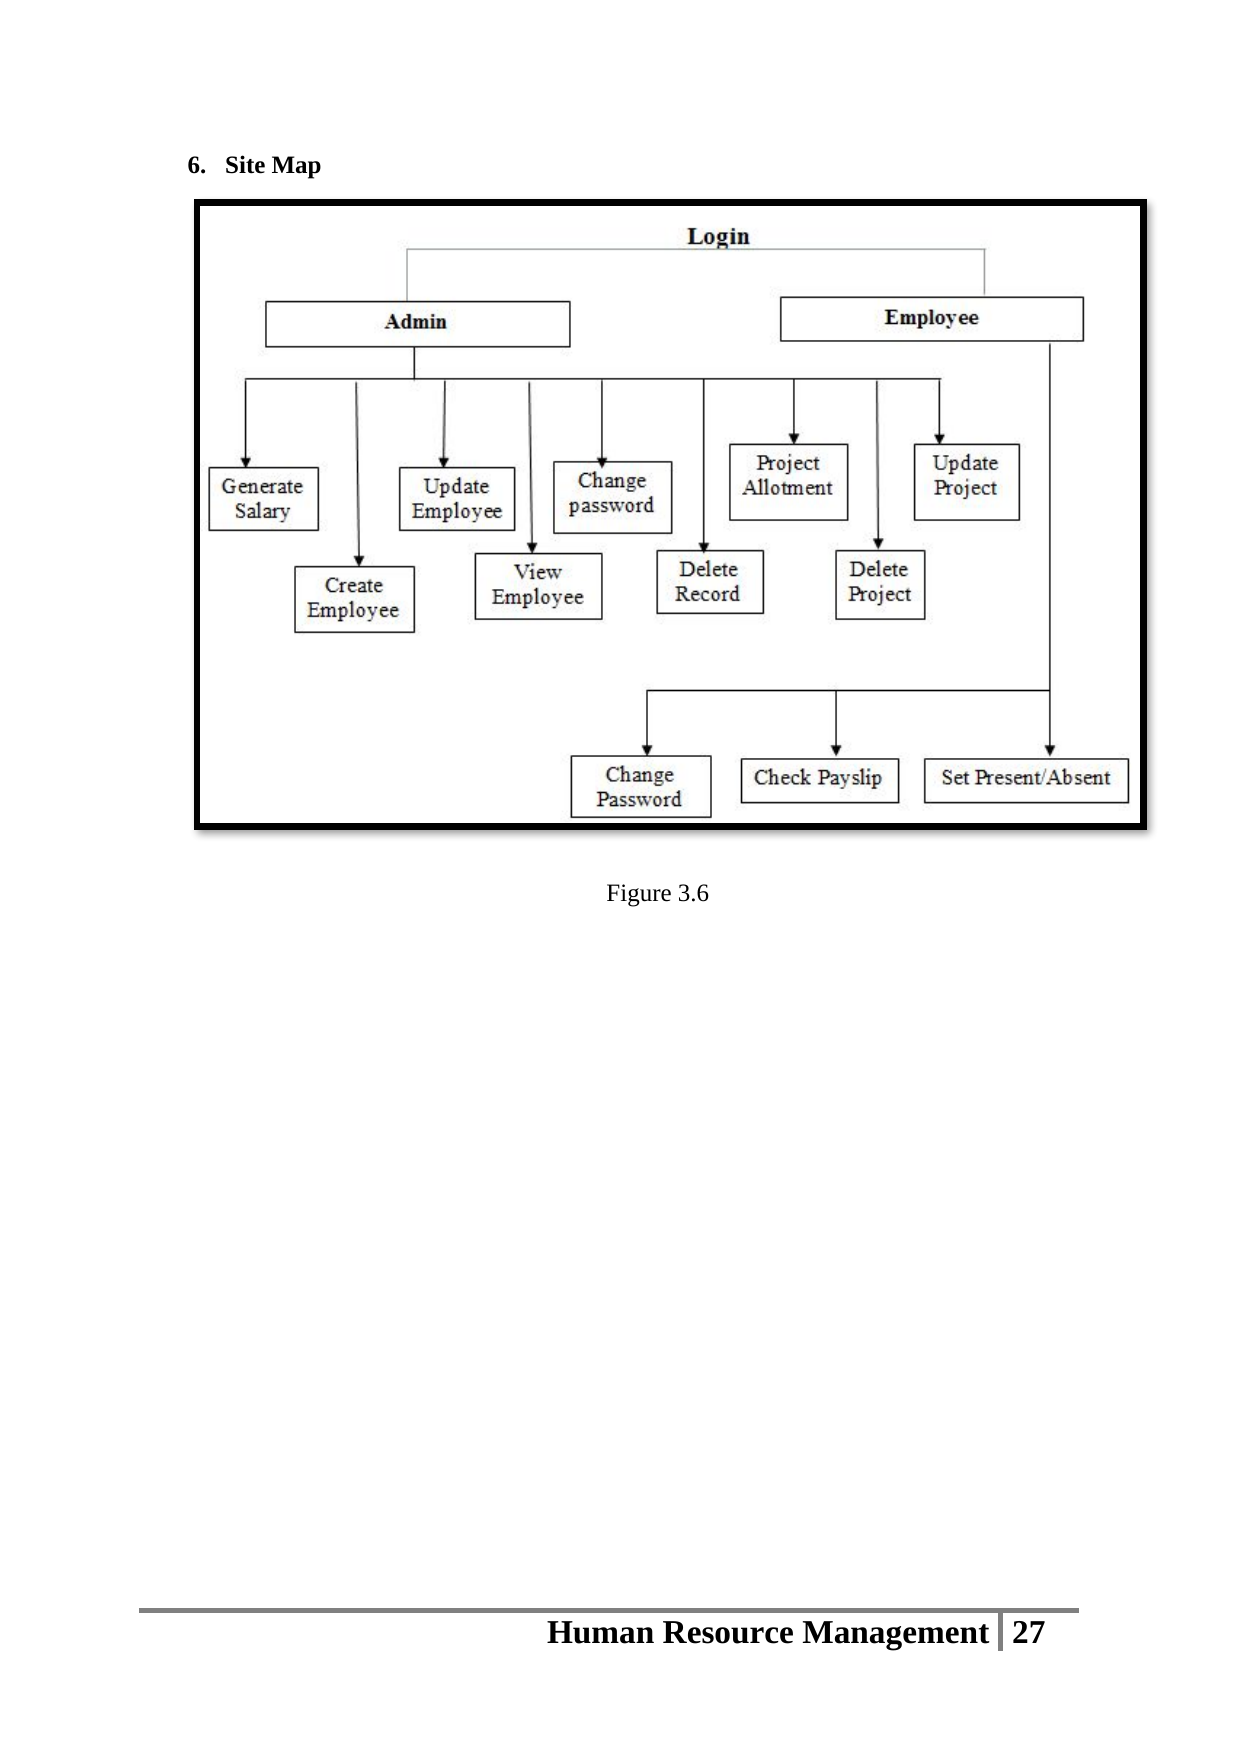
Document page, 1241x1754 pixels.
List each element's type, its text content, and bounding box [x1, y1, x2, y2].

list Site Map [187, 150, 1090, 179]
picture [200, 206, 1140, 823]
text Figure 3.6 [225, 878, 1090, 907]
